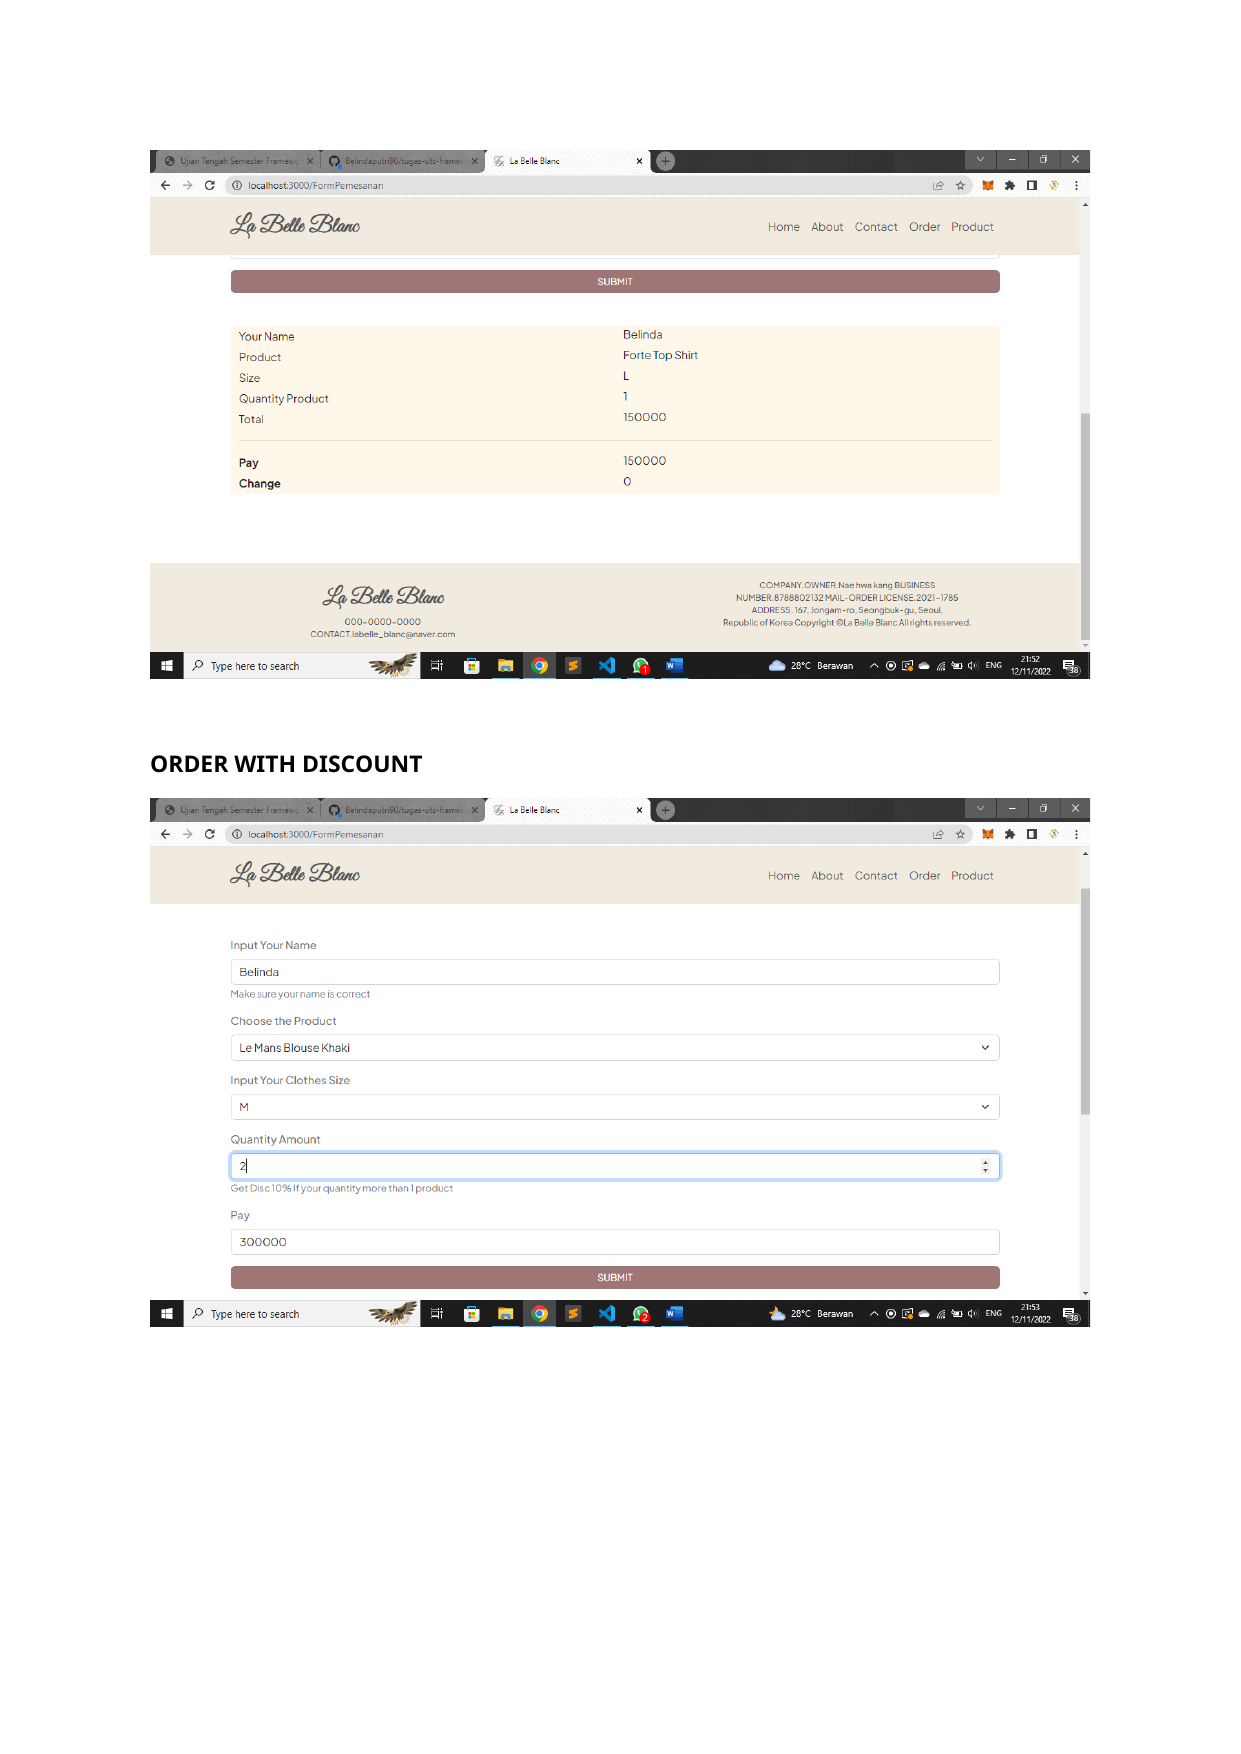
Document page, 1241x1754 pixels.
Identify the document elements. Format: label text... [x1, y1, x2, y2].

text ORDER WITH DISCOUNT [150, 748, 1090, 779]
picture [150, 798, 1091, 1327]
picture [150, 150, 1091, 679]
